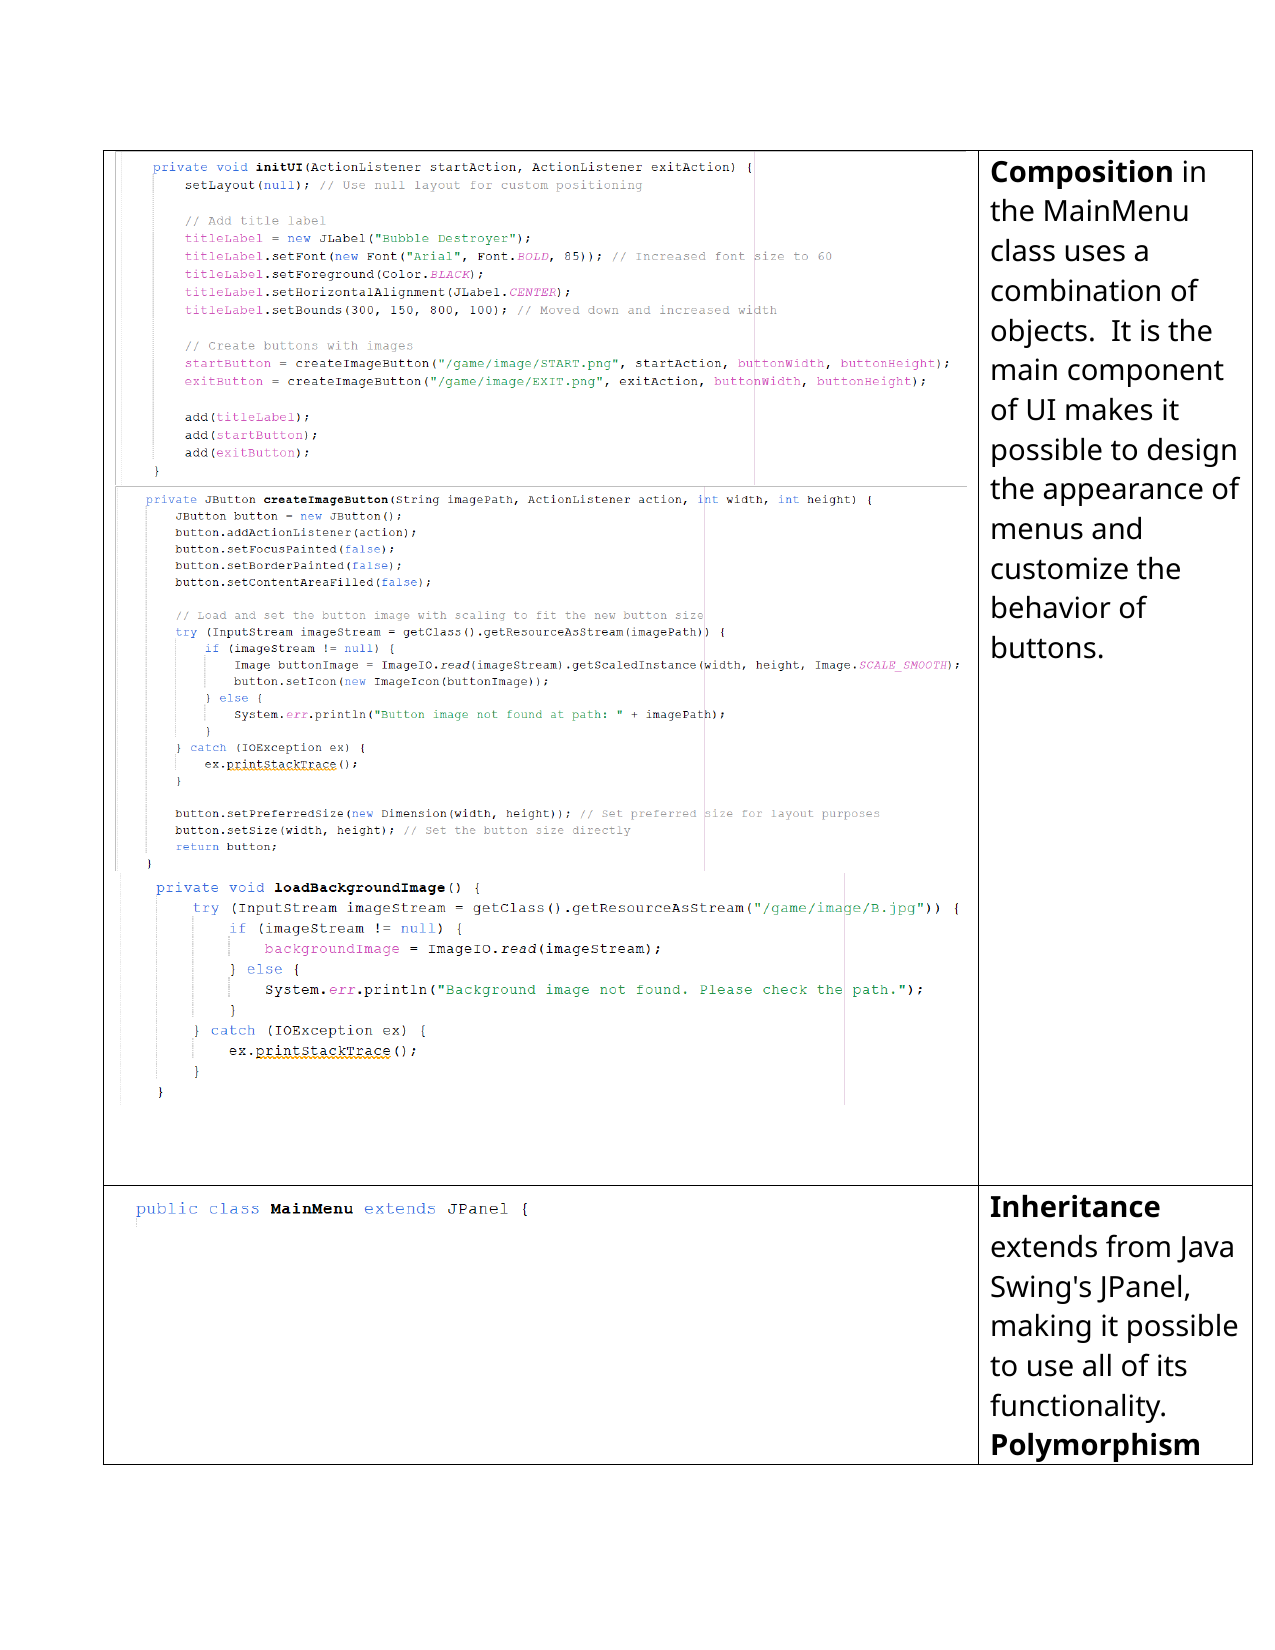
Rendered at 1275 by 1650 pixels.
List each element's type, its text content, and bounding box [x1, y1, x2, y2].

picture [114, 1186, 555, 1228]
table_cell [104, 1186, 978, 1464]
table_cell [979, 1186, 1252, 1464]
table_cell Composition in the MainMenu class uses a combination of objects. It is the main component of UI makes it possible to design the appearance of menus and customize the behavior of buttons. [979, 151, 1252, 1185]
table_cell [104, 151, 978, 1185]
picture [114, 151, 968, 1106]
